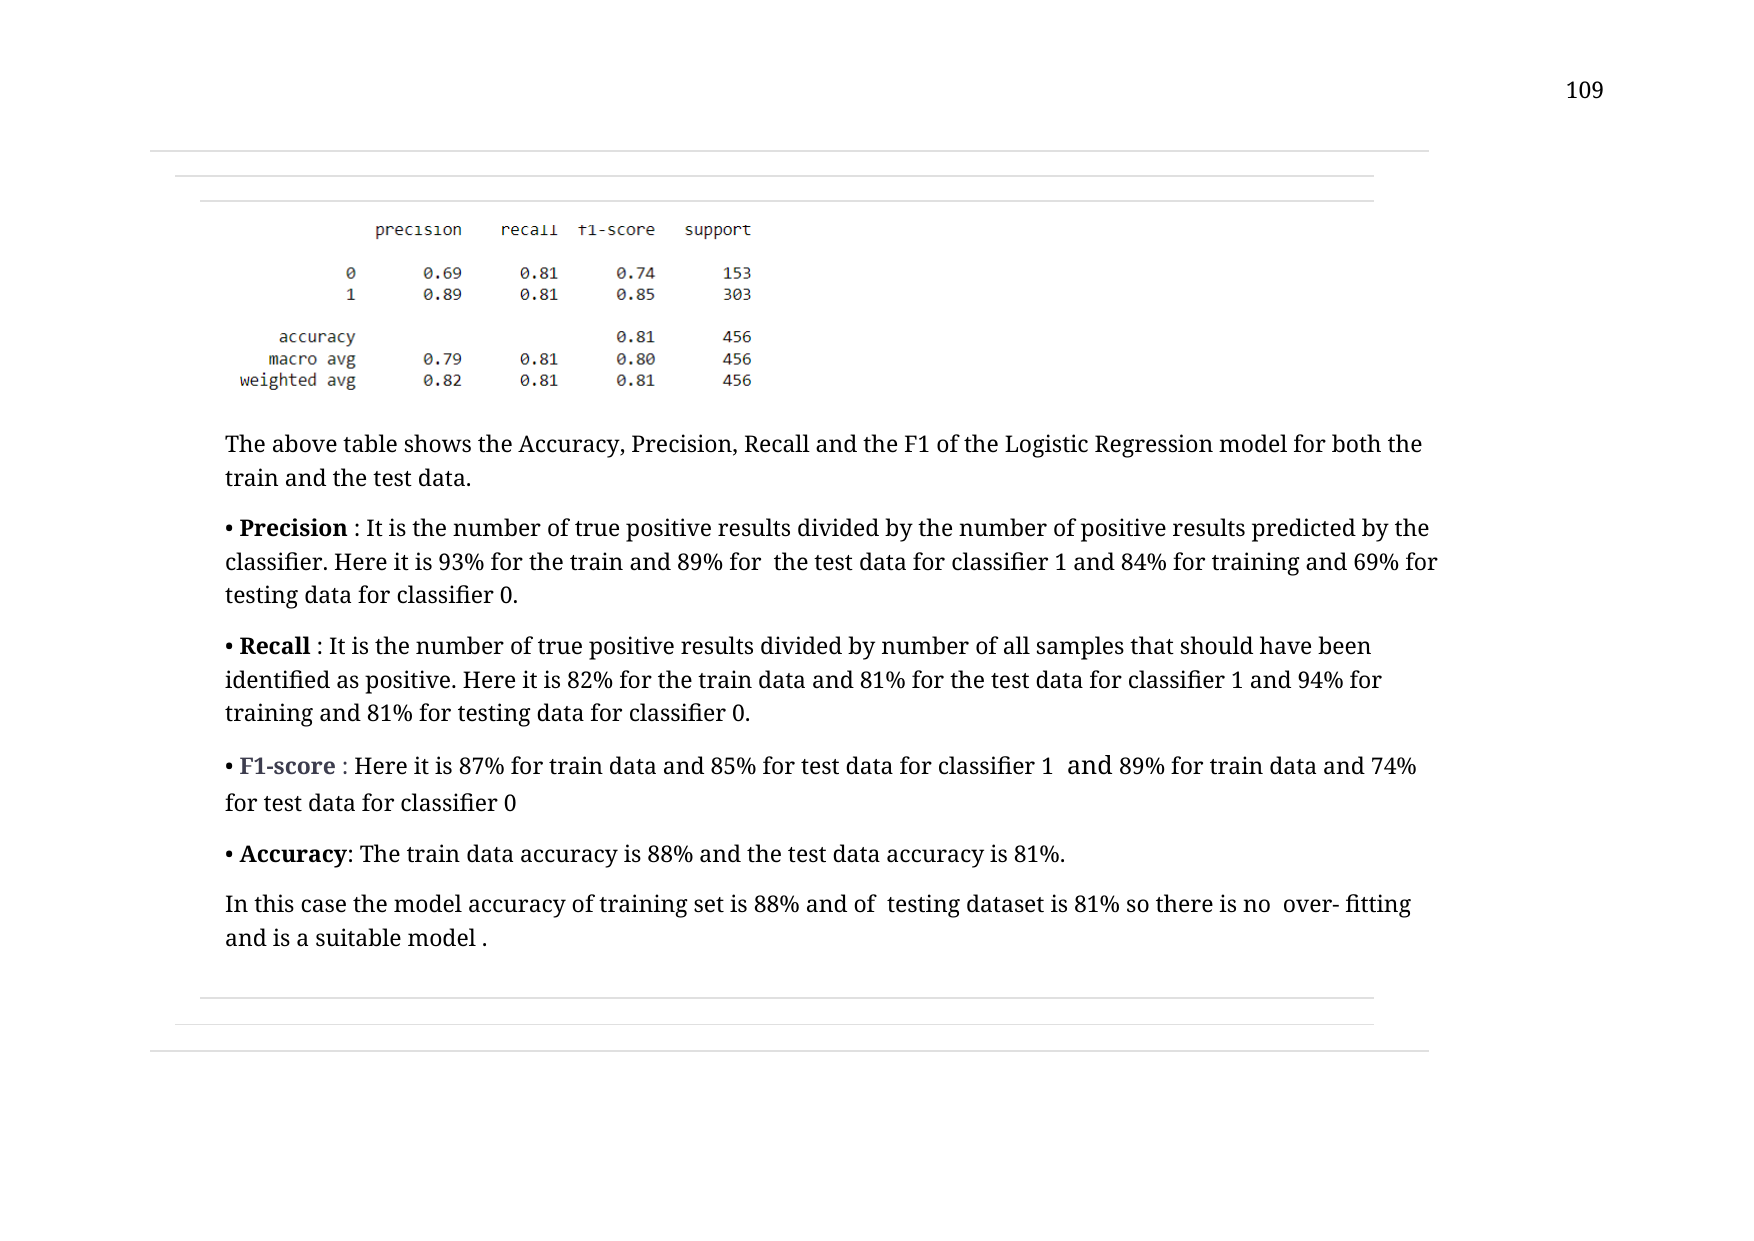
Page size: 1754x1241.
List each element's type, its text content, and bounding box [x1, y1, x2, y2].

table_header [150, 152, 1374, 1050]
table_header 7 [1374, 152, 1429, 1050]
picture [225, 225, 776, 409]
